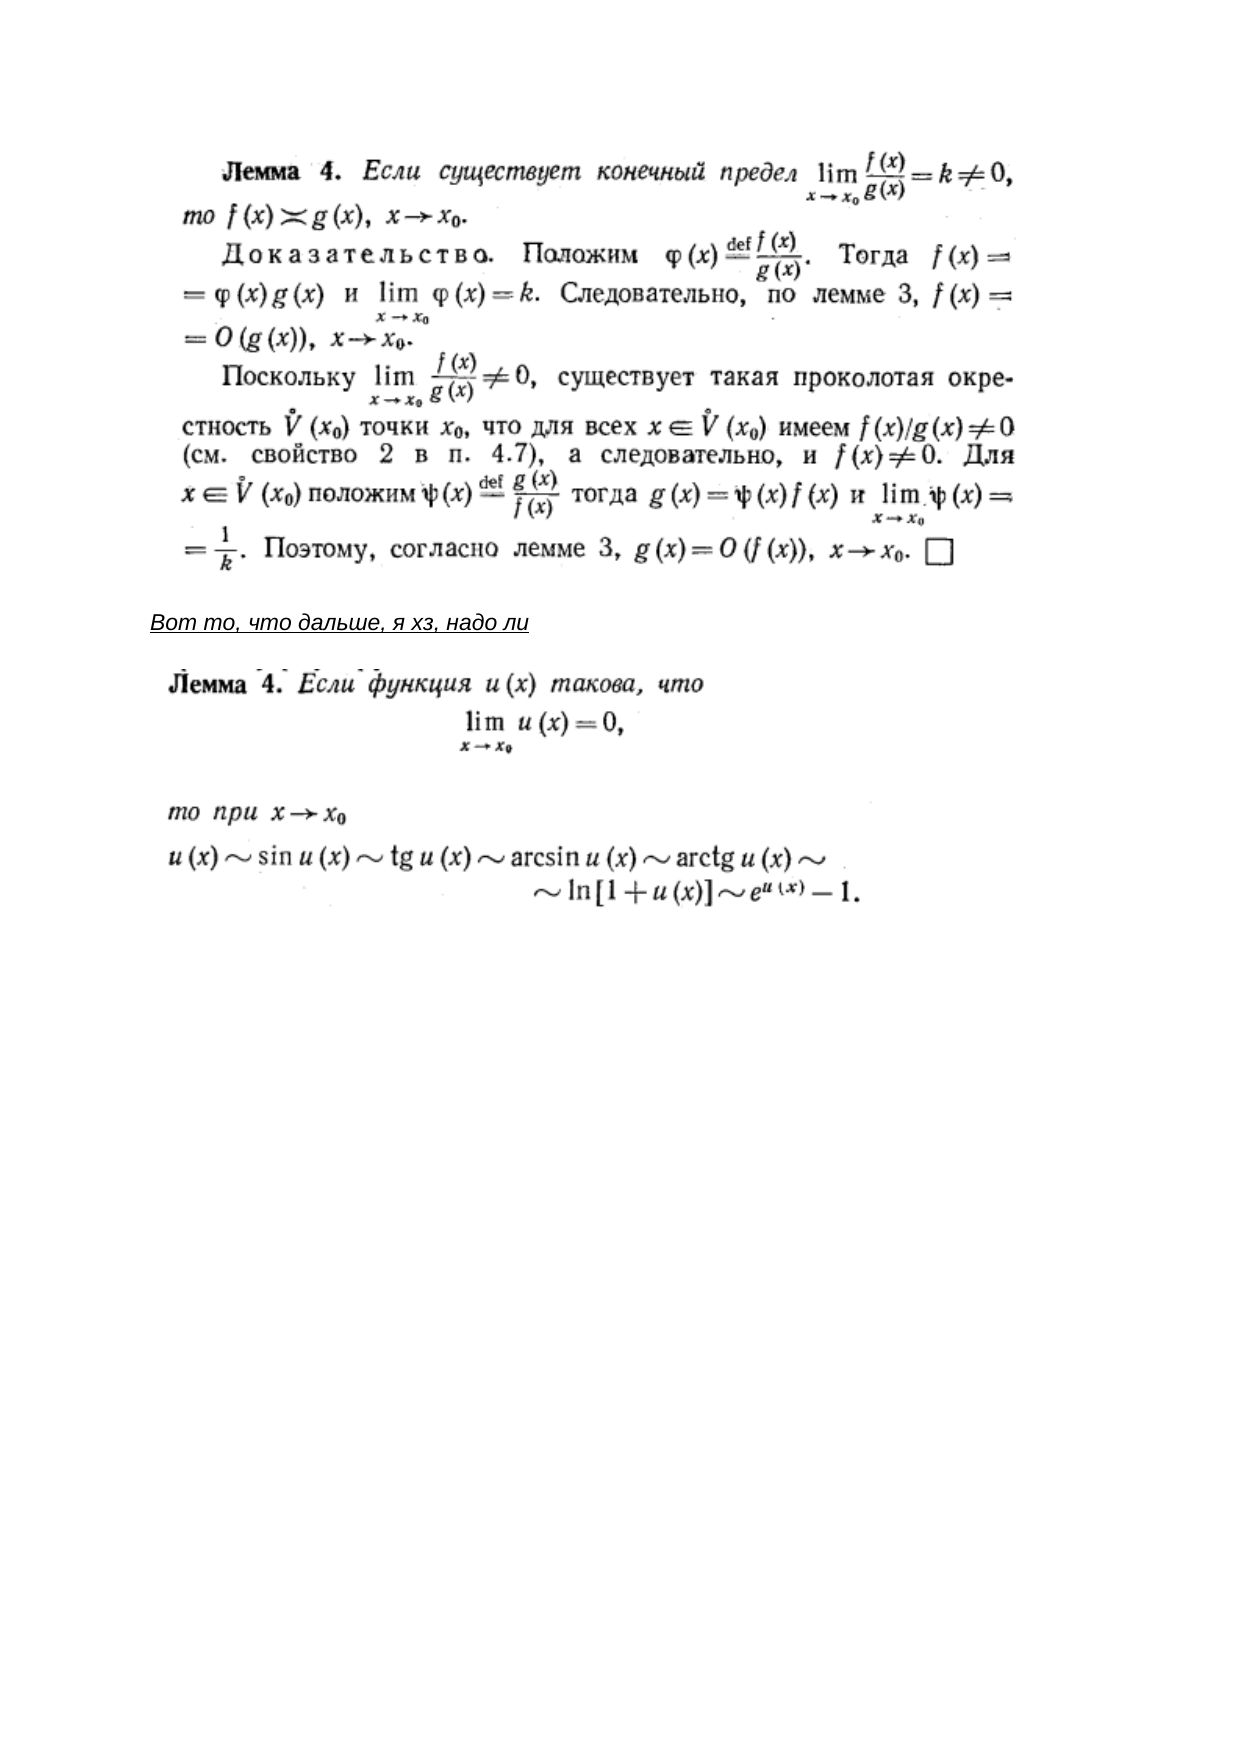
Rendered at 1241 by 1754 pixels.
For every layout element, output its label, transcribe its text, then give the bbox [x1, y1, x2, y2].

text Вот то, что дальше, я хз, надо ли [150, 609, 1090, 635]
picture [150, 788, 905, 913]
picture [150, 150, 1038, 575]
picture [150, 669, 857, 786]
